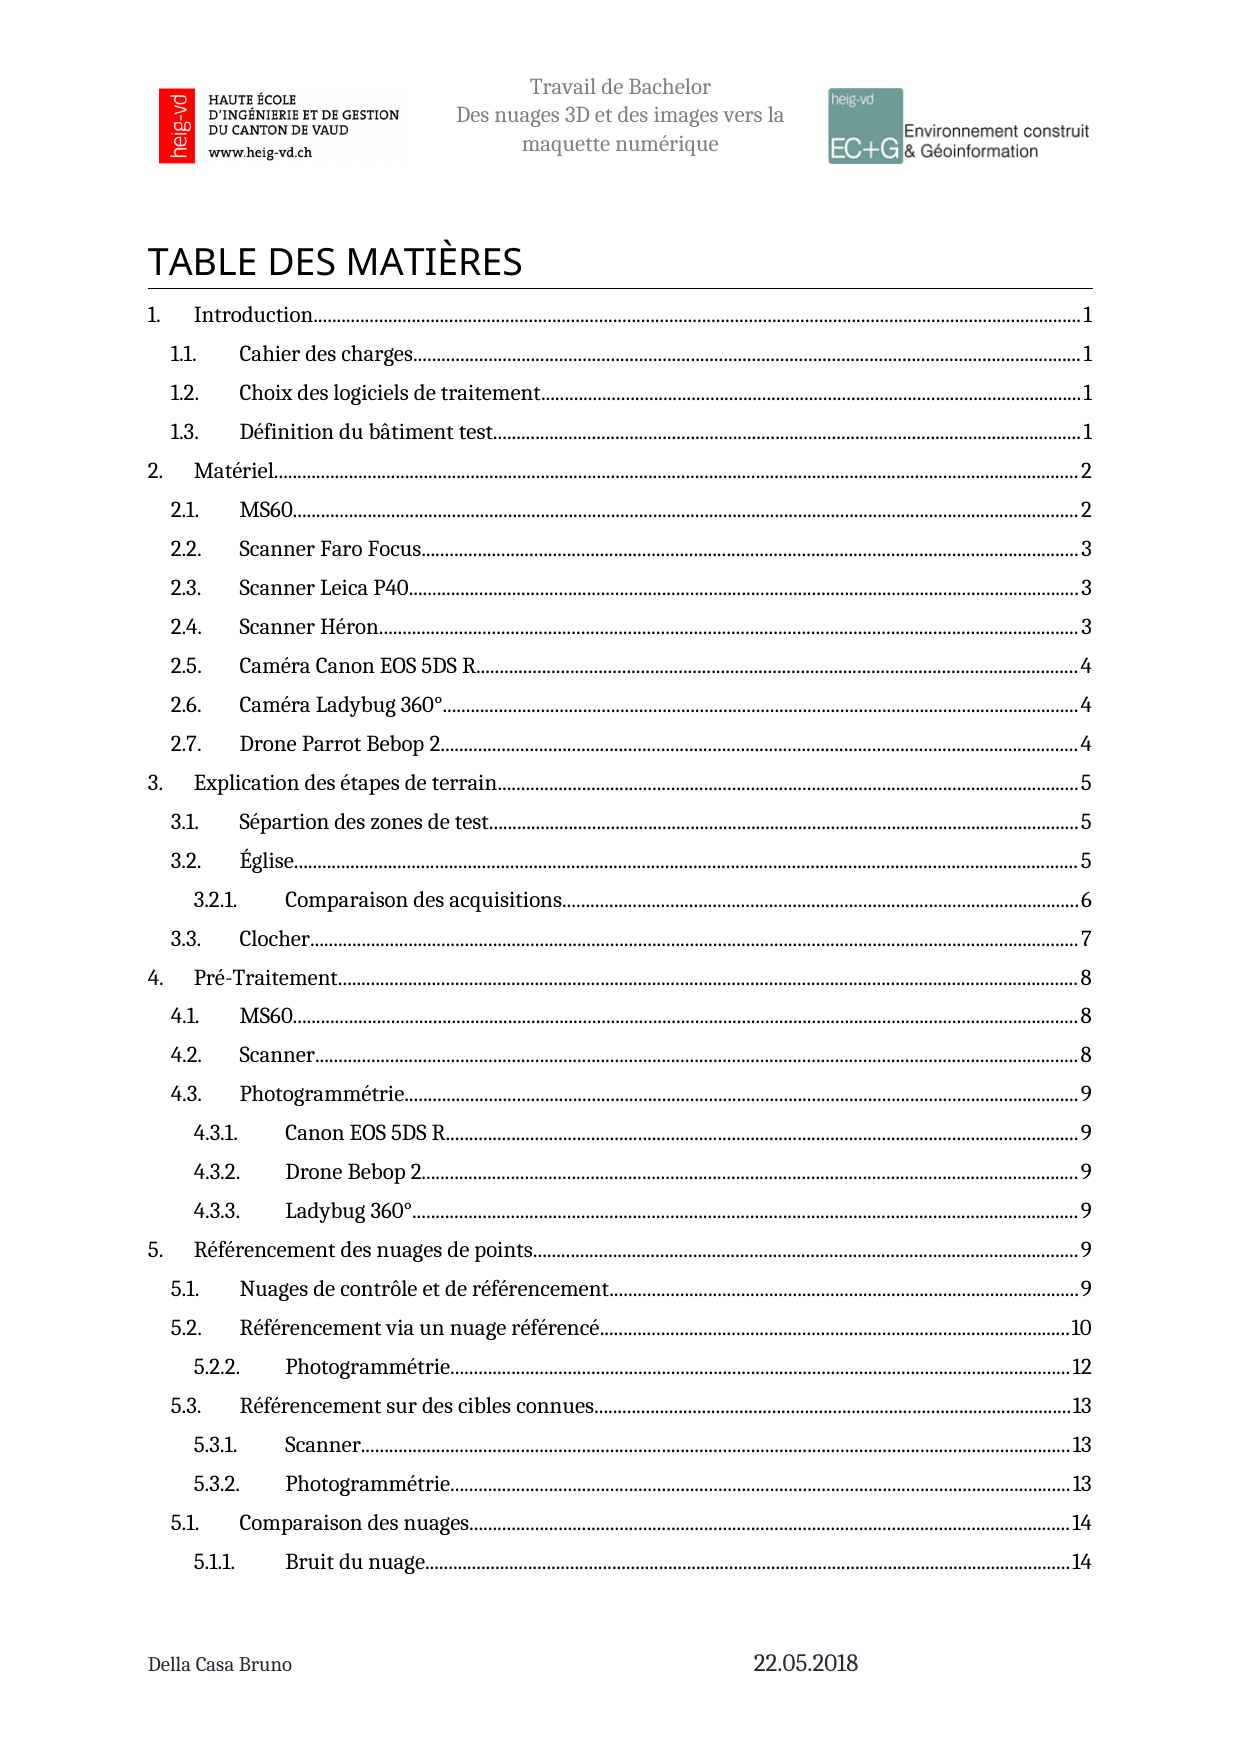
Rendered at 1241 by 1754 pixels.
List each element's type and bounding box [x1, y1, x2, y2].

picture [147, 87, 410, 165]
picture [827, 87, 1093, 165]
